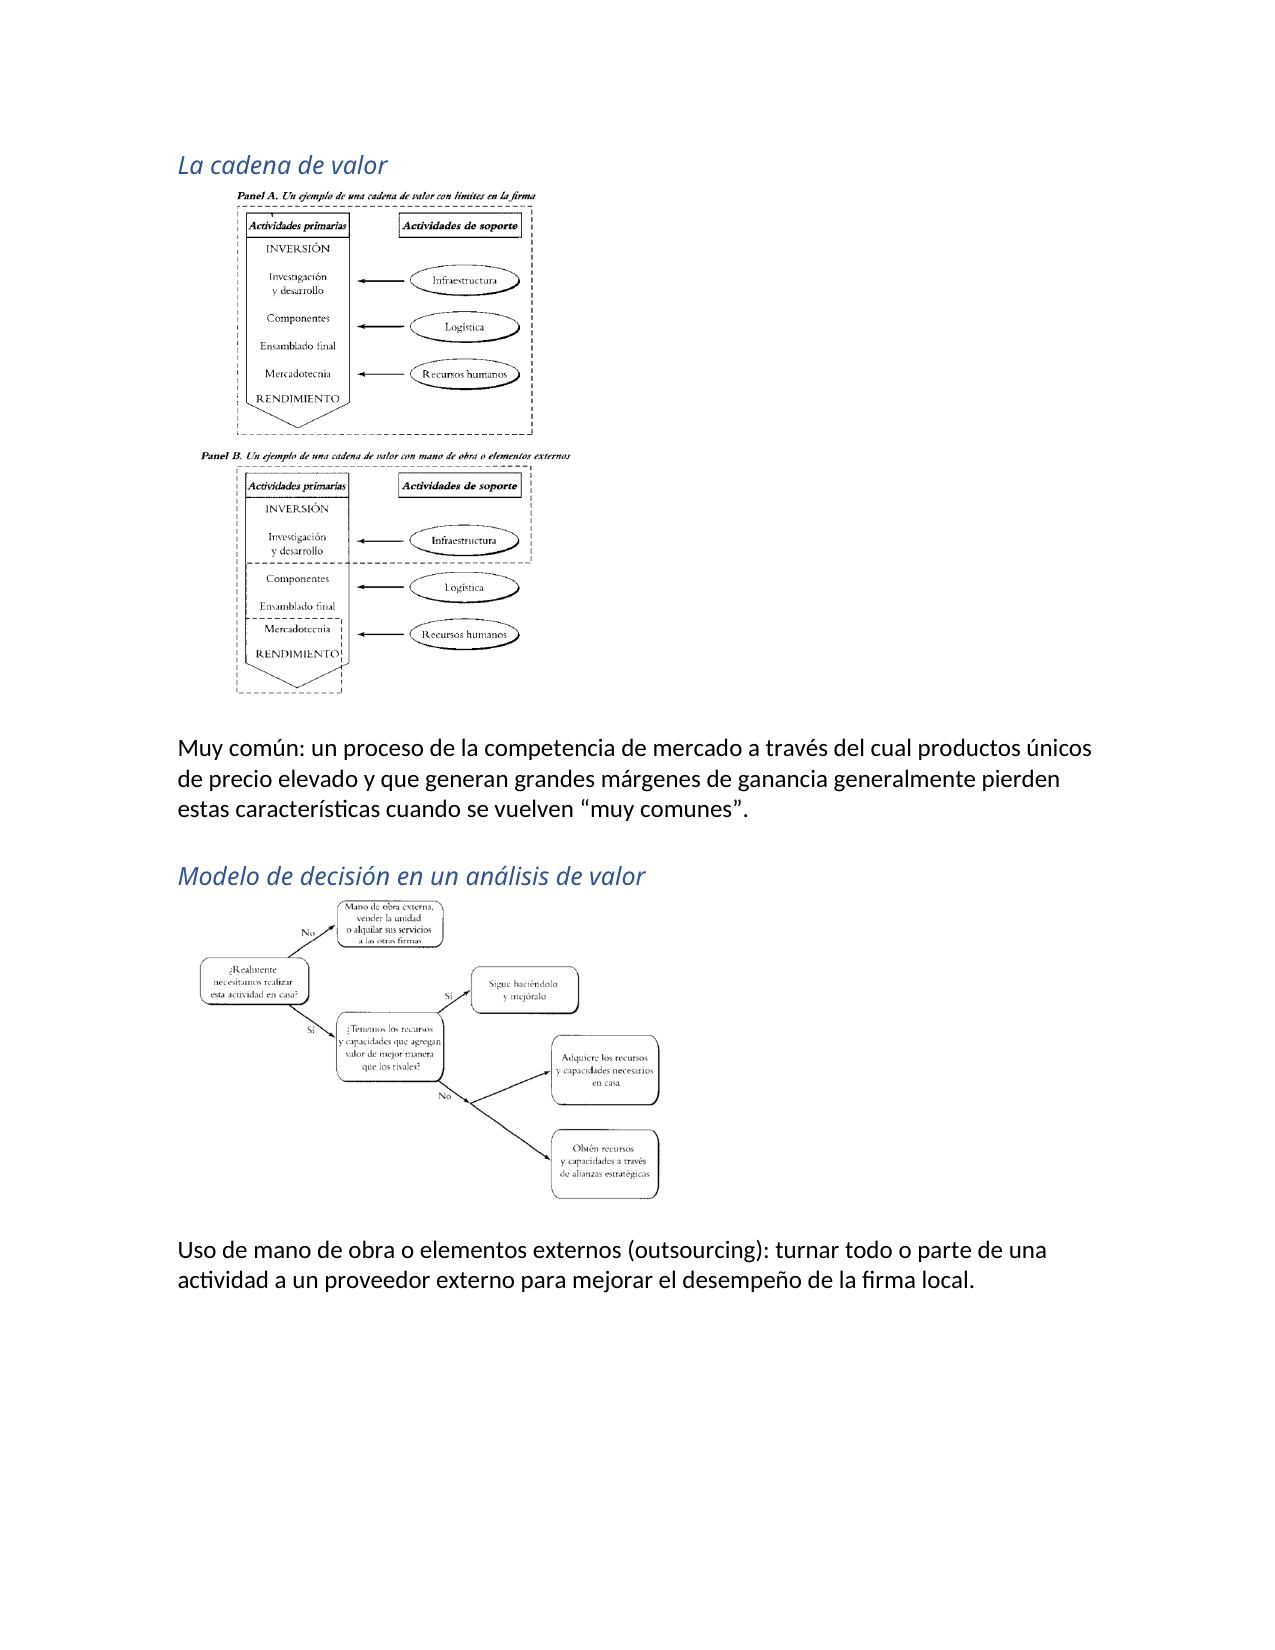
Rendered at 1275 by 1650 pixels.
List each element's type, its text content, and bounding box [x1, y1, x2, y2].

text Uso de mano de obra o elementos externos (outsourcing): turnar todo o parte de una actividad a un proveedor externo para mejorar el desempeño de la firma local. [177, 1234, 1098, 1295]
text Muy común: un proceso de la competencia de mercado a través del cual productos únicos de precio elevado y que generan grandes márgenes de ganancia generalmente pierden estas características cuando se vuelven “muy comunes”. [177, 732, 1098, 824]
picture [177, 892, 670, 1204]
picture [177, 181, 594, 702]
subtitle La cadena de valor [177, 148, 1098, 182]
subtitle Modelo de decisión en un análisis de valor [177, 858, 1098, 893]
